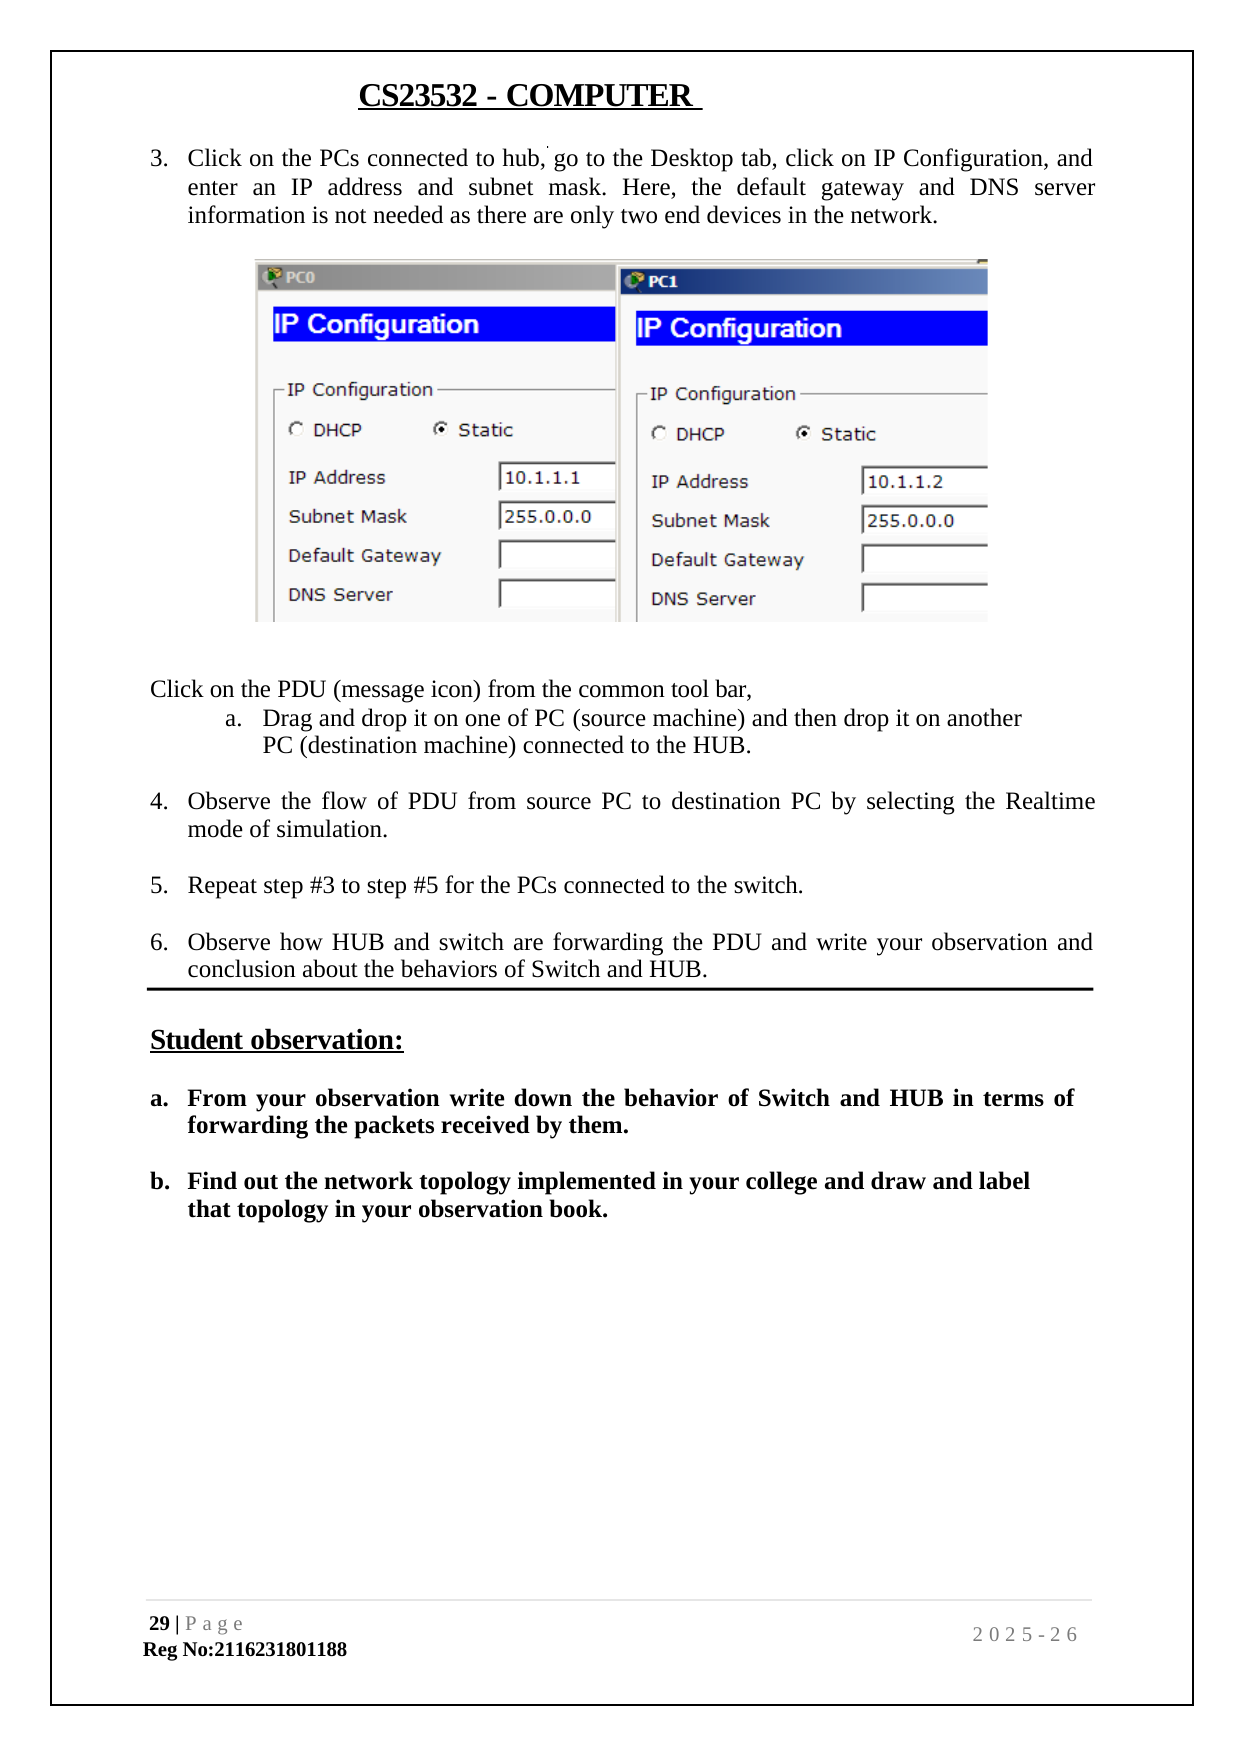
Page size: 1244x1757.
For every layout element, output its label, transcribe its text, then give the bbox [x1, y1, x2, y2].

list Repeat step #3 to step #5 for the PCs connected to the switch. [150, 871, 1185, 899]
subtitle Student observation: [150, 1022, 1185, 1055]
text Click on the PDU (message icon) from the common tool bar, [150, 674, 1185, 703]
list Drag and drop it on one of PC (source machine) and then drop it on another PC (destination machine) connected to the HUB. [225, 704, 1053, 759]
list From your observation write down the behavior of Switch and HUB in terms of forwarding the packets received by them. [150, 1084, 1079, 1139]
picture [254, 259, 988, 622]
list Observe how HUB and switch are forwarding the PDU and write your observation and conclusion about the behaviors of Switch and HUB. [150, 928, 1094, 983]
list Observe the flow of PDU from source PC to destination PC by selecting the Realtime mode of simulation. [150, 787, 1096, 843]
list Find out the network topology implemented in your college and draw and label that topology in your observation book. [150, 1168, 1062, 1223]
list Click on the PCs connected to hub, go to the Desktop tab, click on IP Configuration, and enter an IP address and subnet mask. Here, the default gateway and DNS server information is not needed as there are only two end devices in the network. [150, 144, 1095, 229]
